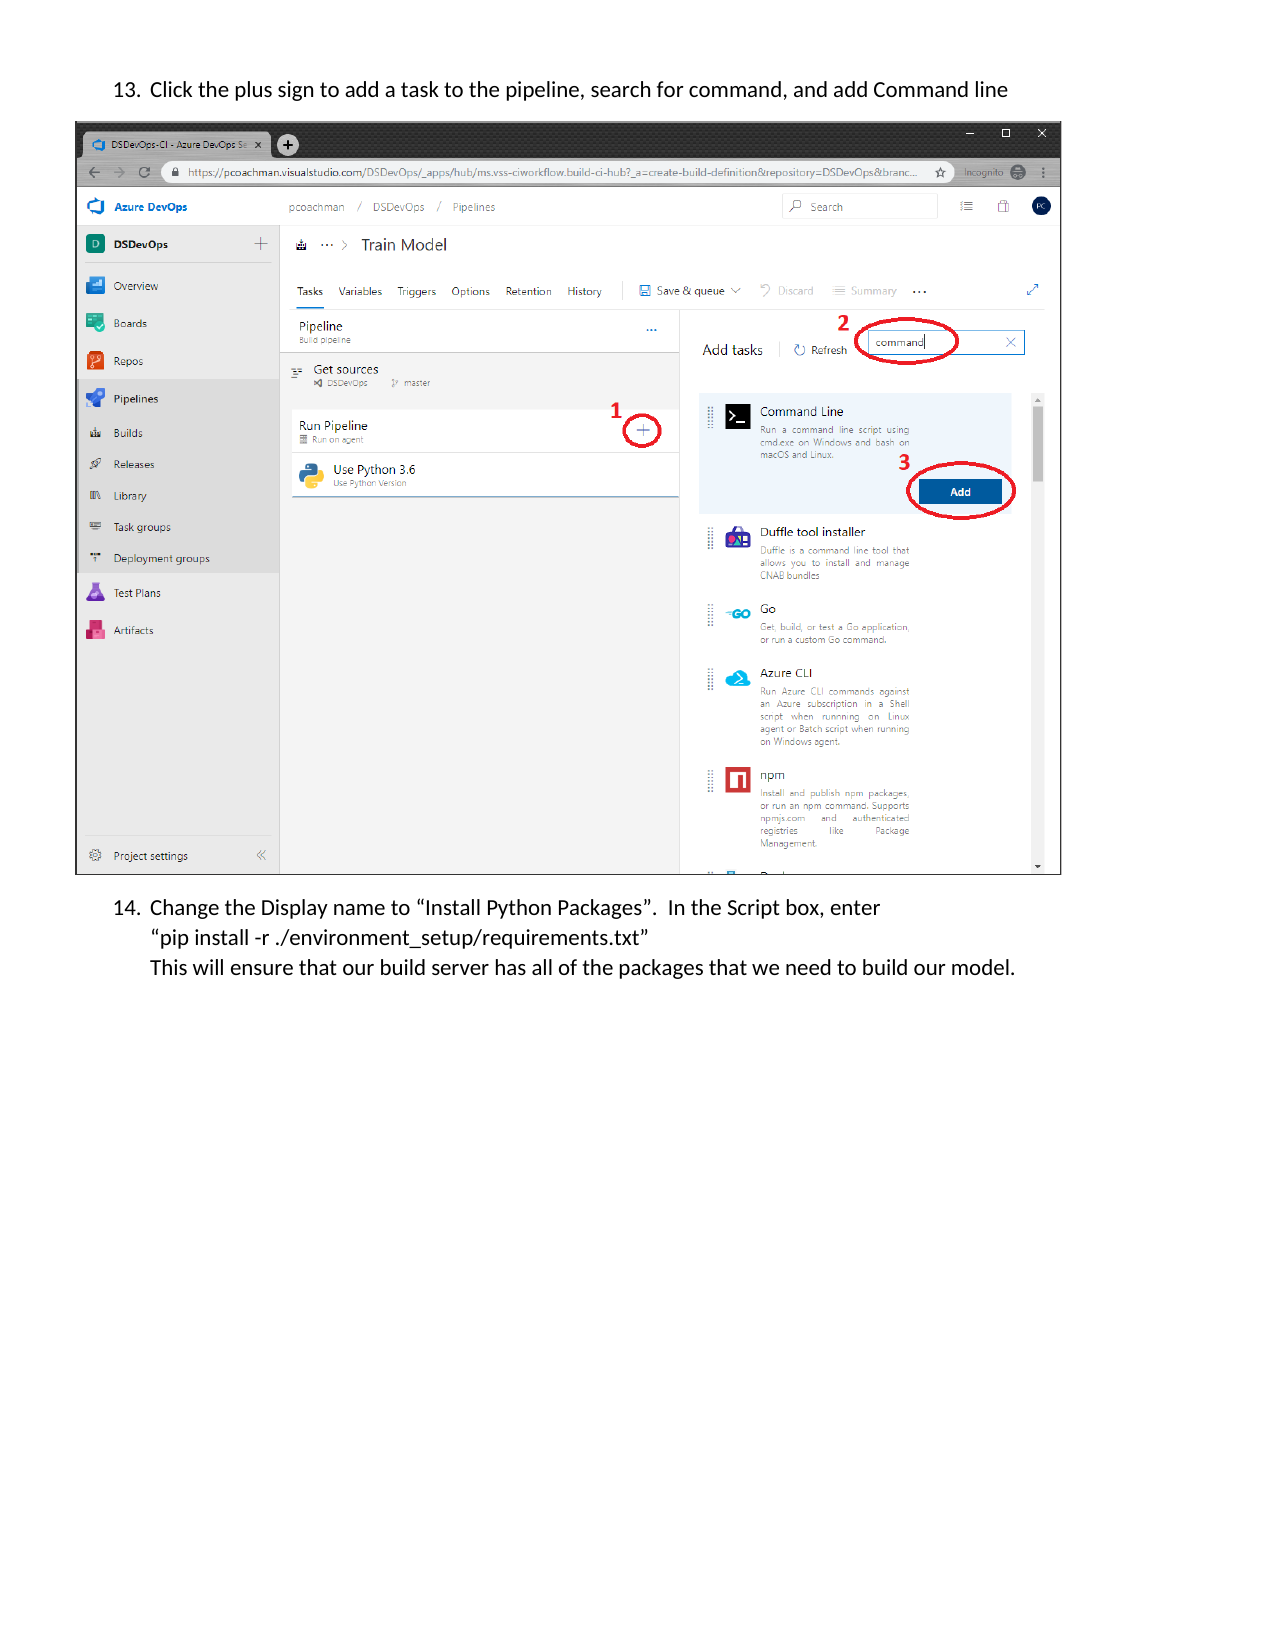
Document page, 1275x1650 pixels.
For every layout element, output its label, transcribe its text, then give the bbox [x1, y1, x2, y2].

list Click the plus sign to add a task to the pipeline, search for command, and add Command line [112, 75, 1200, 103]
picture [75, 121, 1062, 875]
list Change the Display name to “Install Python Packages”. In the Script box, enter “pip install -r ./environment_setup/requirements.txt” This will ensure that our build server has all of the packages that we need to build our model. [112, 893, 1200, 982]
